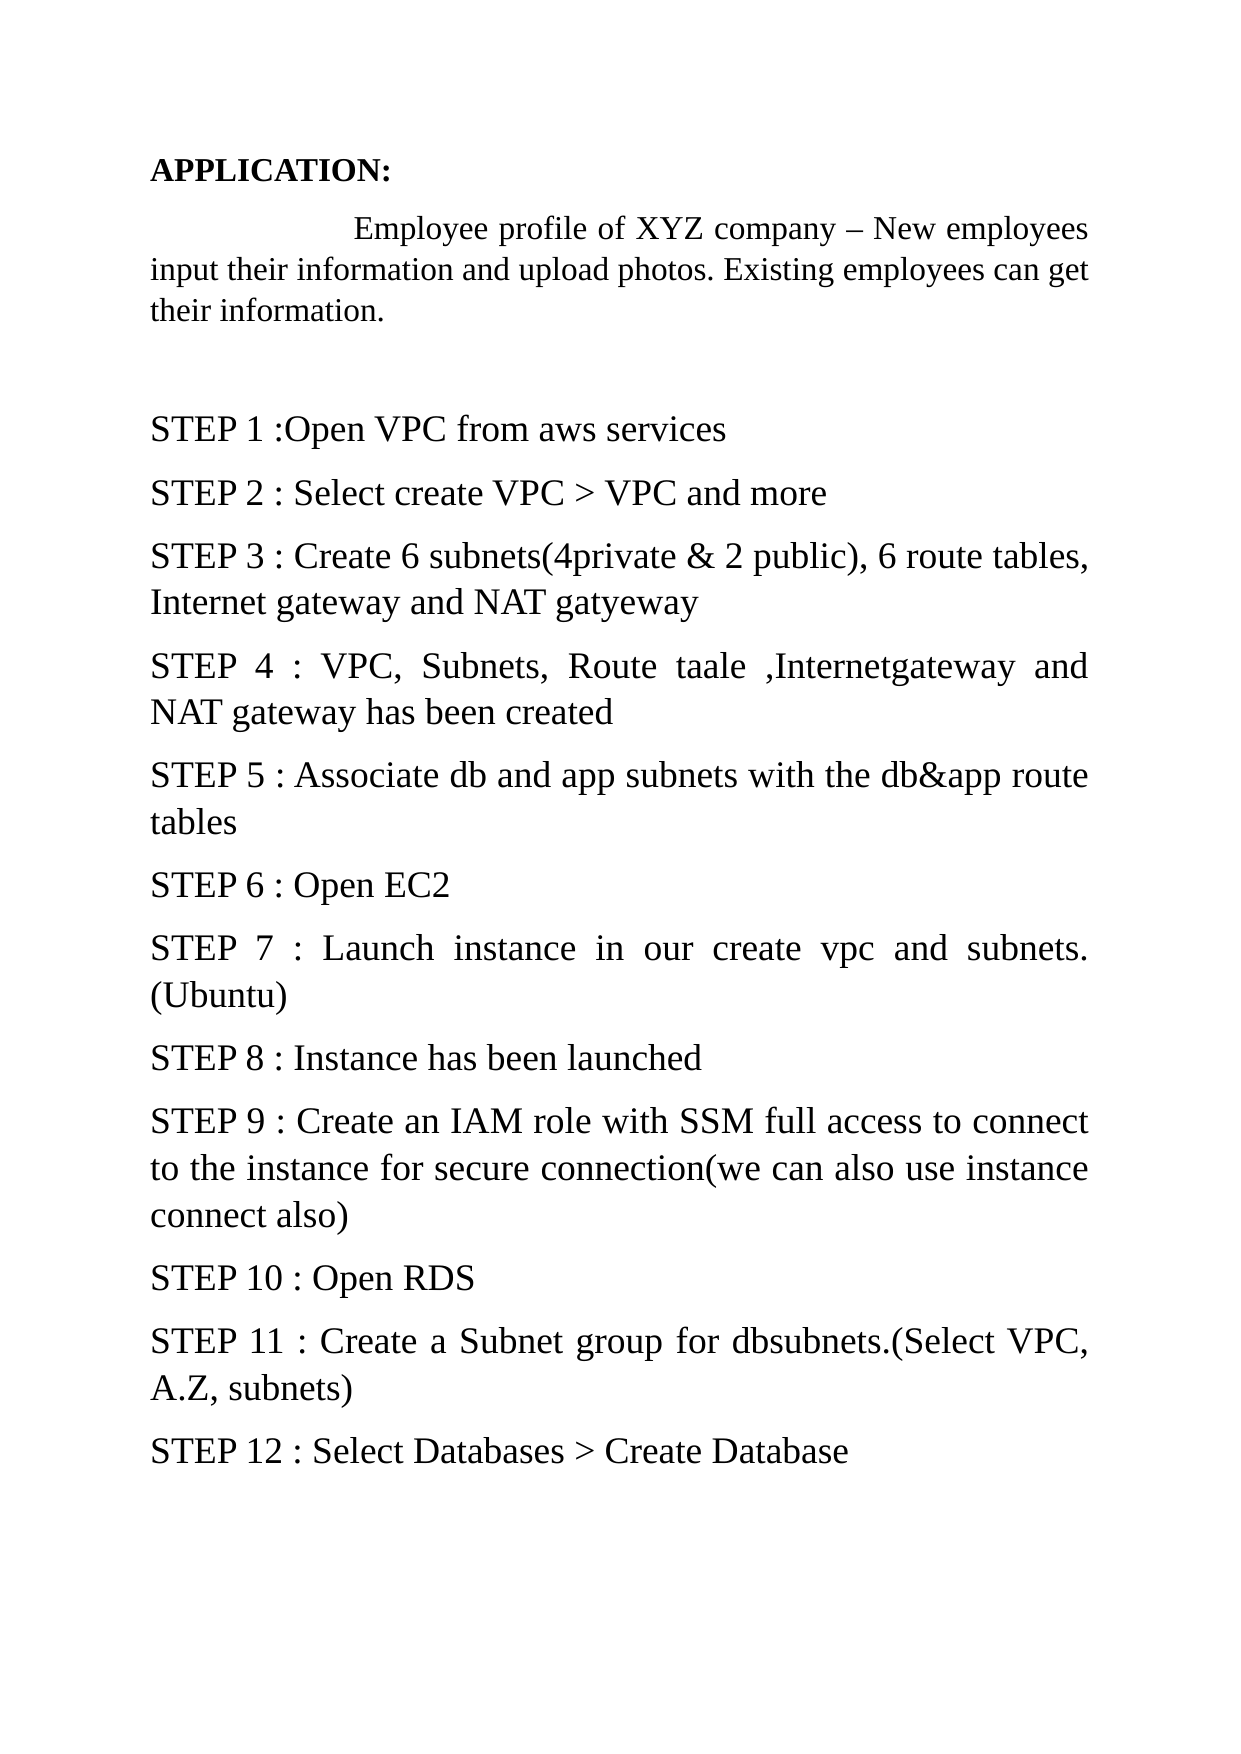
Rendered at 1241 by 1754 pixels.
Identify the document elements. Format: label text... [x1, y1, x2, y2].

text STEP 3 : Create 6 subnets(4private & 2 public), 6 route tables, Internet gateway and NAT gatyeway [150, 533, 1090, 623]
text STEP 7 : Launch instance in our create vpc and subnets.(Ubuntu) [150, 926, 1090, 1016]
text STEP 12 : Select Databases > Create Database [150, 1428, 1090, 1471]
text STEP 8 : Instance has been launched [150, 1036, 1090, 1079]
text STEP 6 : Open EC2 [150, 863, 1090, 906]
text STEP 4 : VPC, Subnets, Route taale ,Internetgateway and NAT gateway has been created [150, 643, 1090, 733]
text STEP 2 : Select create VPC > VPC and more [150, 470, 1090, 513]
text APPLICATION: [150, 150, 1090, 188]
text STEP 10 : Open RDS [150, 1255, 1090, 1298]
text STEP 5 : Associate db and app subnets with the db&app route tables [150, 753, 1090, 842]
text STEP 11 : Create a Subnet group for dbsubnets.(Select VPC, A.Z, subnets) [150, 1318, 1090, 1408]
text STEP 9 : Create an IAM role with SSM full access to connect to the instance for secure connection(we can also use instance connect also) [150, 1099, 1090, 1235]
text STEP 1 :Open VPC from aws services [150, 407, 1090, 450]
text Employee profile of XYZ company – New employees input their information and upload photos. Existing employees can get their information. [150, 208, 1090, 329]
